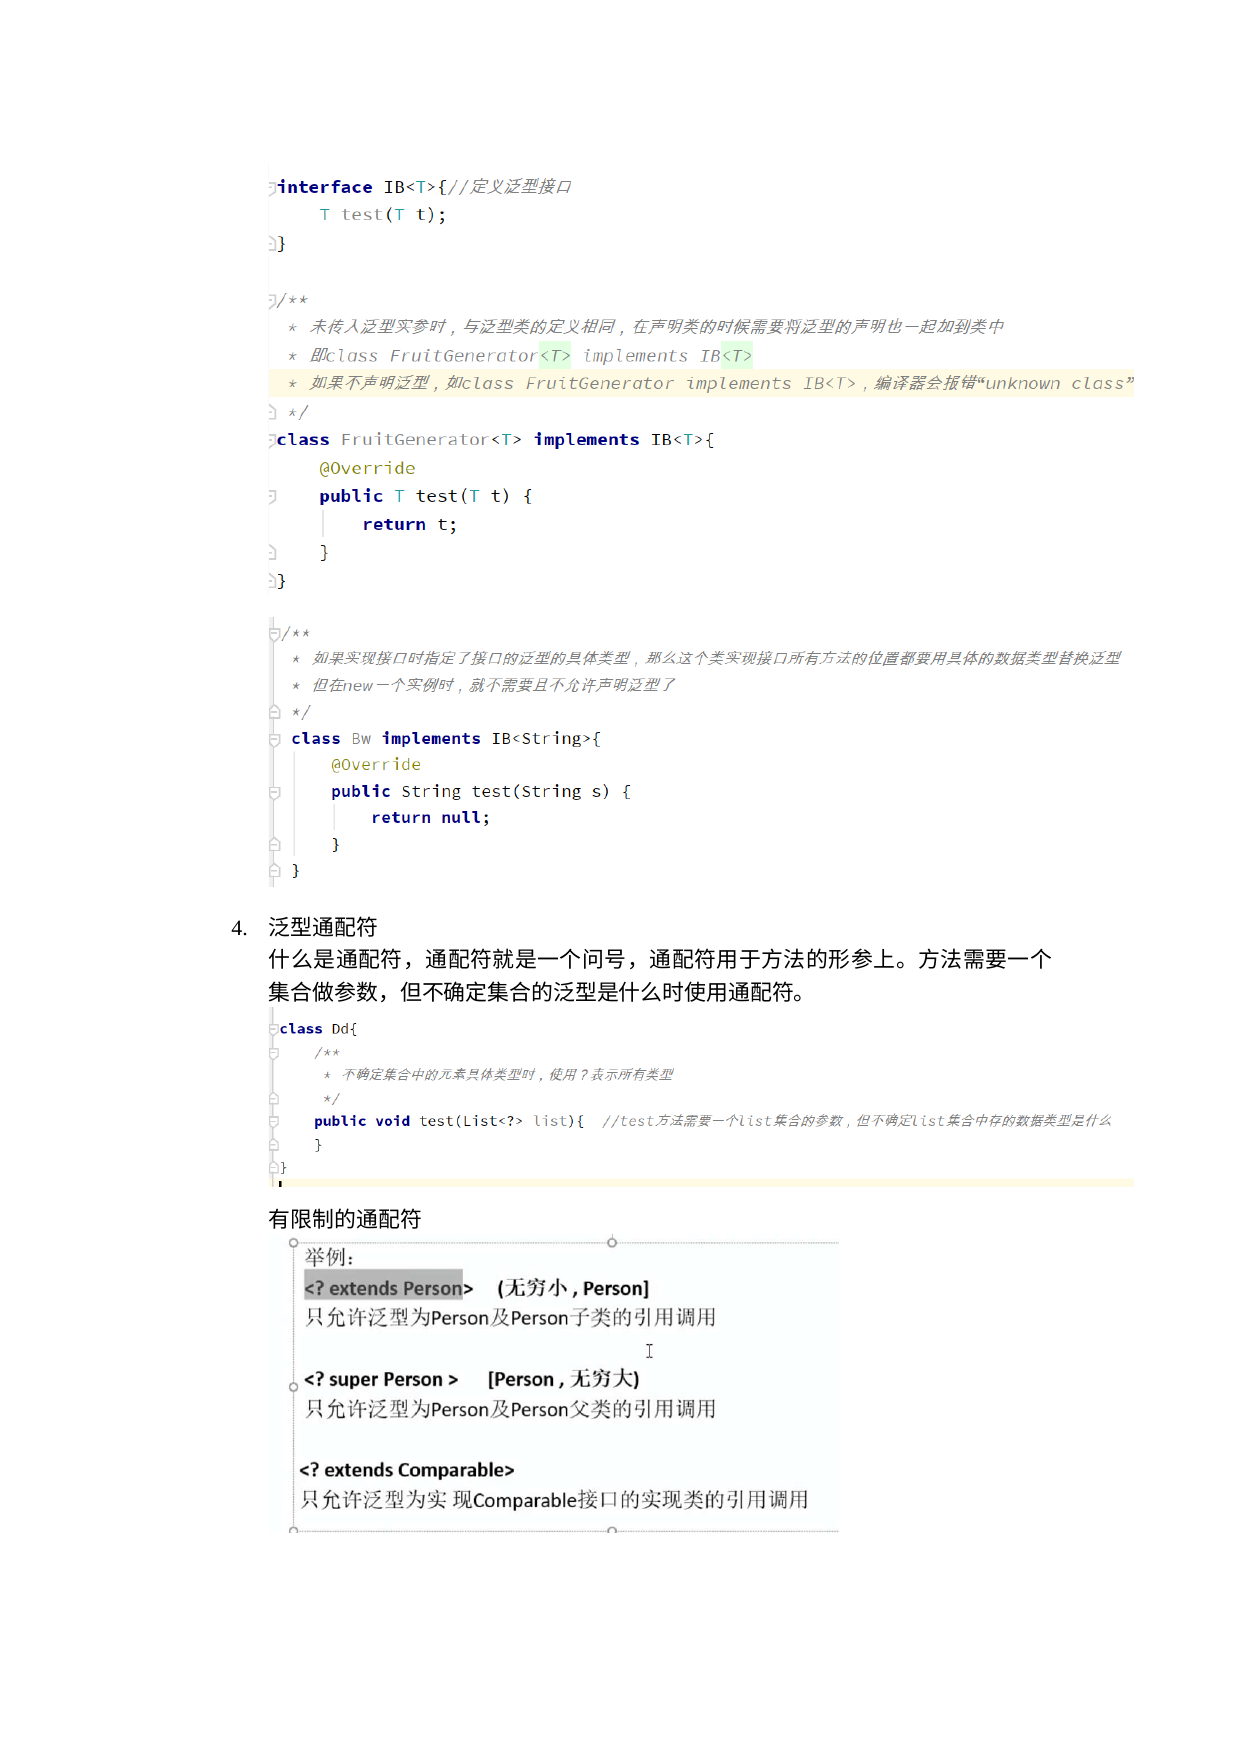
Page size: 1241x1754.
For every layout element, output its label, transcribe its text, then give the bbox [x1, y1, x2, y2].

picture [268, 162, 1134, 595]
picture [268, 617, 1134, 887]
list 有限制的通配符 [269, 1202, 1053, 1234]
list 什么是通配符，通配符就是一个问号，通配符用于方法的形参上。方法需要一个集合做参数，但不确定集合的泛型是什么时使用通配符。 [269, 942, 1053, 1007]
picture [268, 1007, 1134, 1187]
list 泛型通配符 [231, 909, 1053, 942]
picture [268, 1234, 839, 1533]
